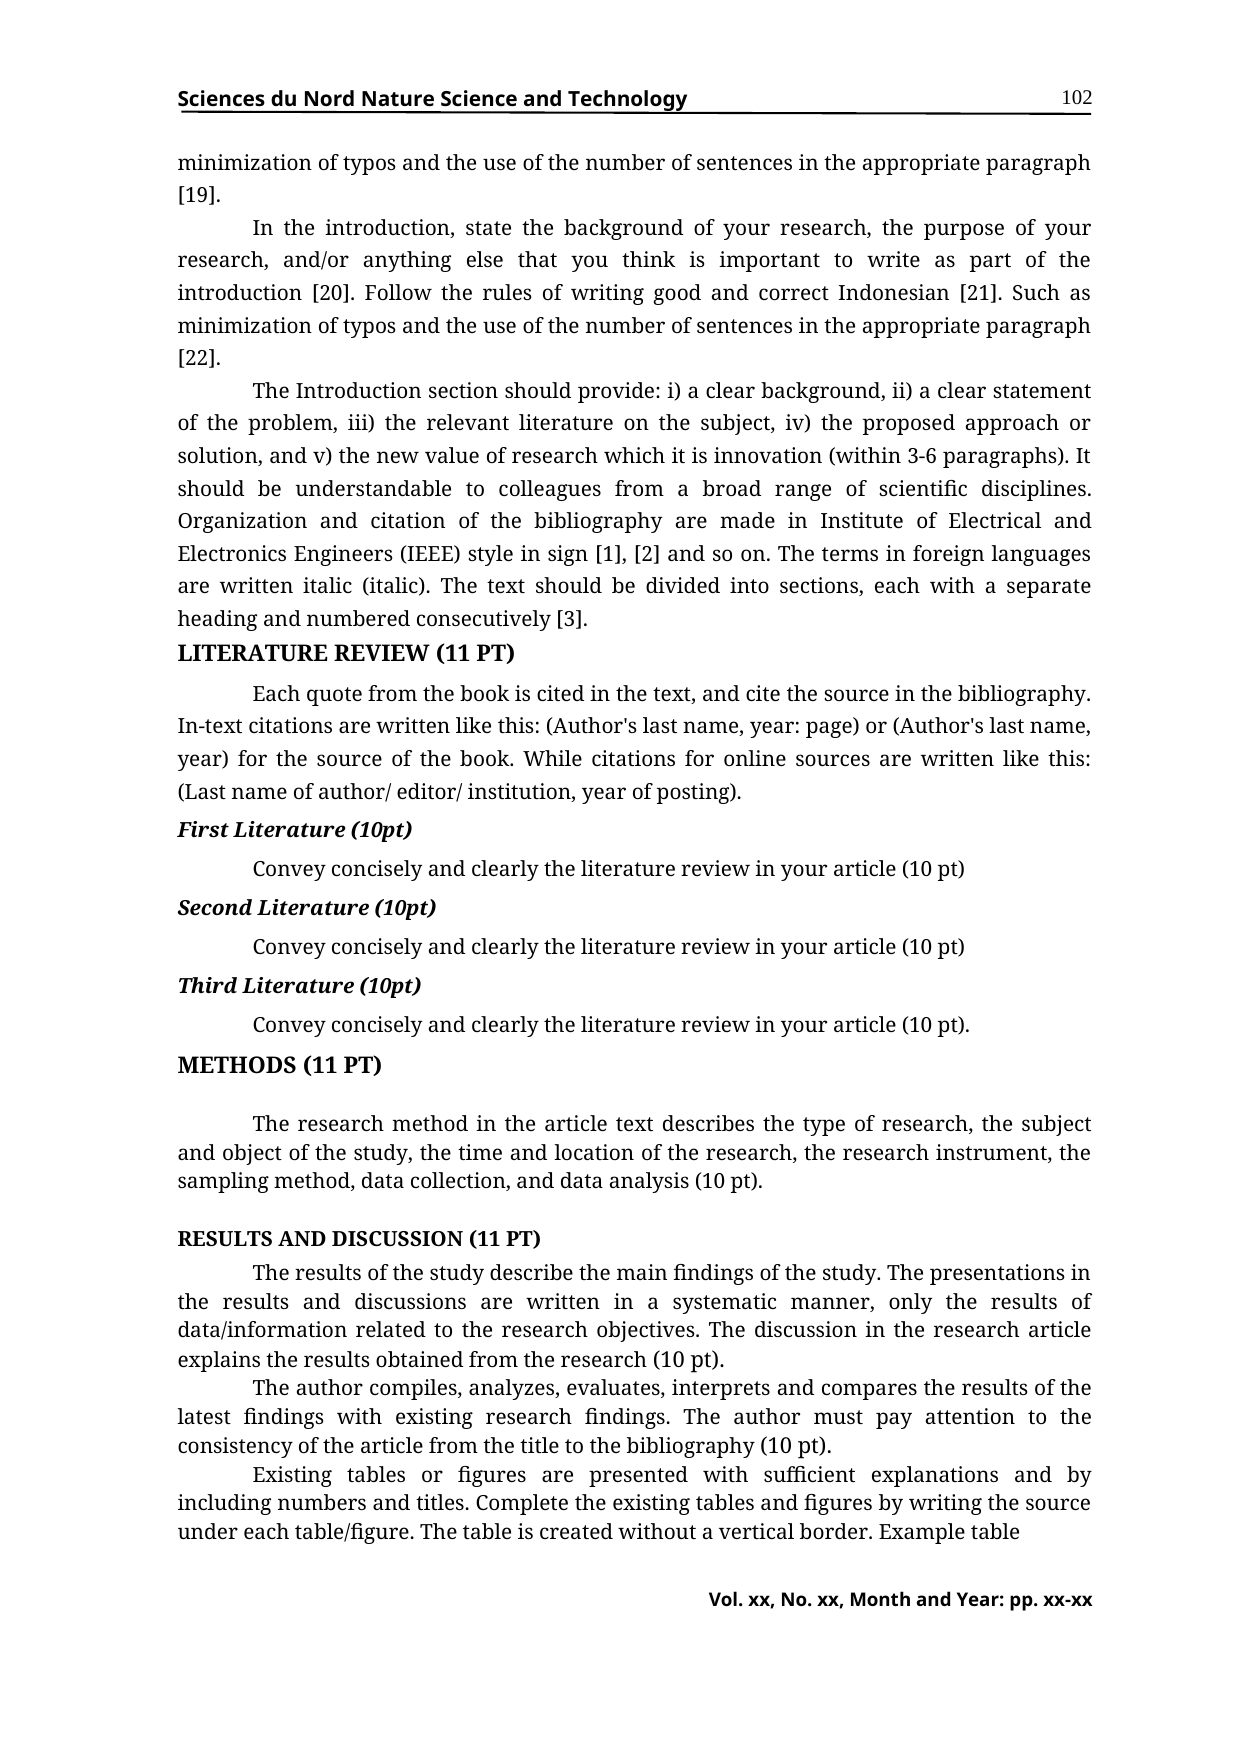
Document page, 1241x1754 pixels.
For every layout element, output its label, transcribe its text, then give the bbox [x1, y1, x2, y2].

text The research method in the article text describes the type of research, the subject and object of the study, the time and location of the research, the research instrument, the sampling method, data collection, and data analysis (10 pt). [177, 1109, 1092, 1194]
text The Introduction section should provide: i) a clear background, ii) a clear statement of the problem, iii) the relevant literature on the subject, iv) the proposed approach or solution, and v) the new value of research which it is innovation (within 3-6 paragraphs). It should be understandable to colleagues from a broad range of scientific disciplines. Organization and citation of the bibliography are made in Institute of Electrical and Electronics Engineers (IEEE) style in sign [1], [2] and so on. The terms in foreign languages are written italic (italic). The text should be divided into sections, each with a separate heading and numbered consecutively [3]. [177, 376, 1092, 633]
text LITERATURE REVIEW (11 PT) [177, 637, 1092, 668]
text Existing tables or figures are presented with sufficient explanations and by including numbers and titles. Complete the existing tables and figures by writing the source under each table/figure. The table is created without a vertical border. Example table [177, 1460, 1092, 1545]
text RESULTS AND DISCUSSION (11 PT) [177, 1224, 1092, 1252]
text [177, 148, 1092, 209]
text Second Literature (10pt) [177, 893, 1092, 922]
text In the introduction, state the background of your research, the purpose of your research, and/or anything else that you think is important to write as part of the introduction [20]. Follow the rules of writing good and correct Indonesian [21]. Such as minimization of typos and the use of the number of sentences in the appropriate paragraph [22]. [177, 213, 1092, 372]
text METHODS (11 PT) [177, 1049, 1092, 1080]
text Convey concisely and clearly the literature review in your article (10 pt) [252, 854, 1092, 883]
text Third Literature (10pt) [177, 971, 1092, 999]
text Convey concisely and clearly the literature review in your article (10 pt). [252, 1010, 1092, 1038]
text First Literature (10pt) [177, 816, 1092, 844]
text The results of the study describe the main findings of the study. The presentations in the results and discussions are written in a systematic manner, only the results of data/information related to the research objectives. The discussion in the research article explains the results obtained from the research (10 pt). [177, 1258, 1092, 1373]
text Convey concisely and clearly the literature review in your article (10 pt) [252, 932, 1092, 961]
text The author compiles, analyzes, evaluates, interprets and compares the results of the latest findings with existing research findings. The author must pay attention to the consistency of the article from the title to the bibliography (10 pt). [177, 1373, 1092, 1460]
text Each quote from the book is cited in the text, and cite the source in the bibliography. In-text citations are written like this: (Author's last name, year: page) or (Author's last name, year) for the source of the book. While citations for online sources are written like this: (Last name of author/ editor/ institution, year of posting). [177, 679, 1092, 805]
